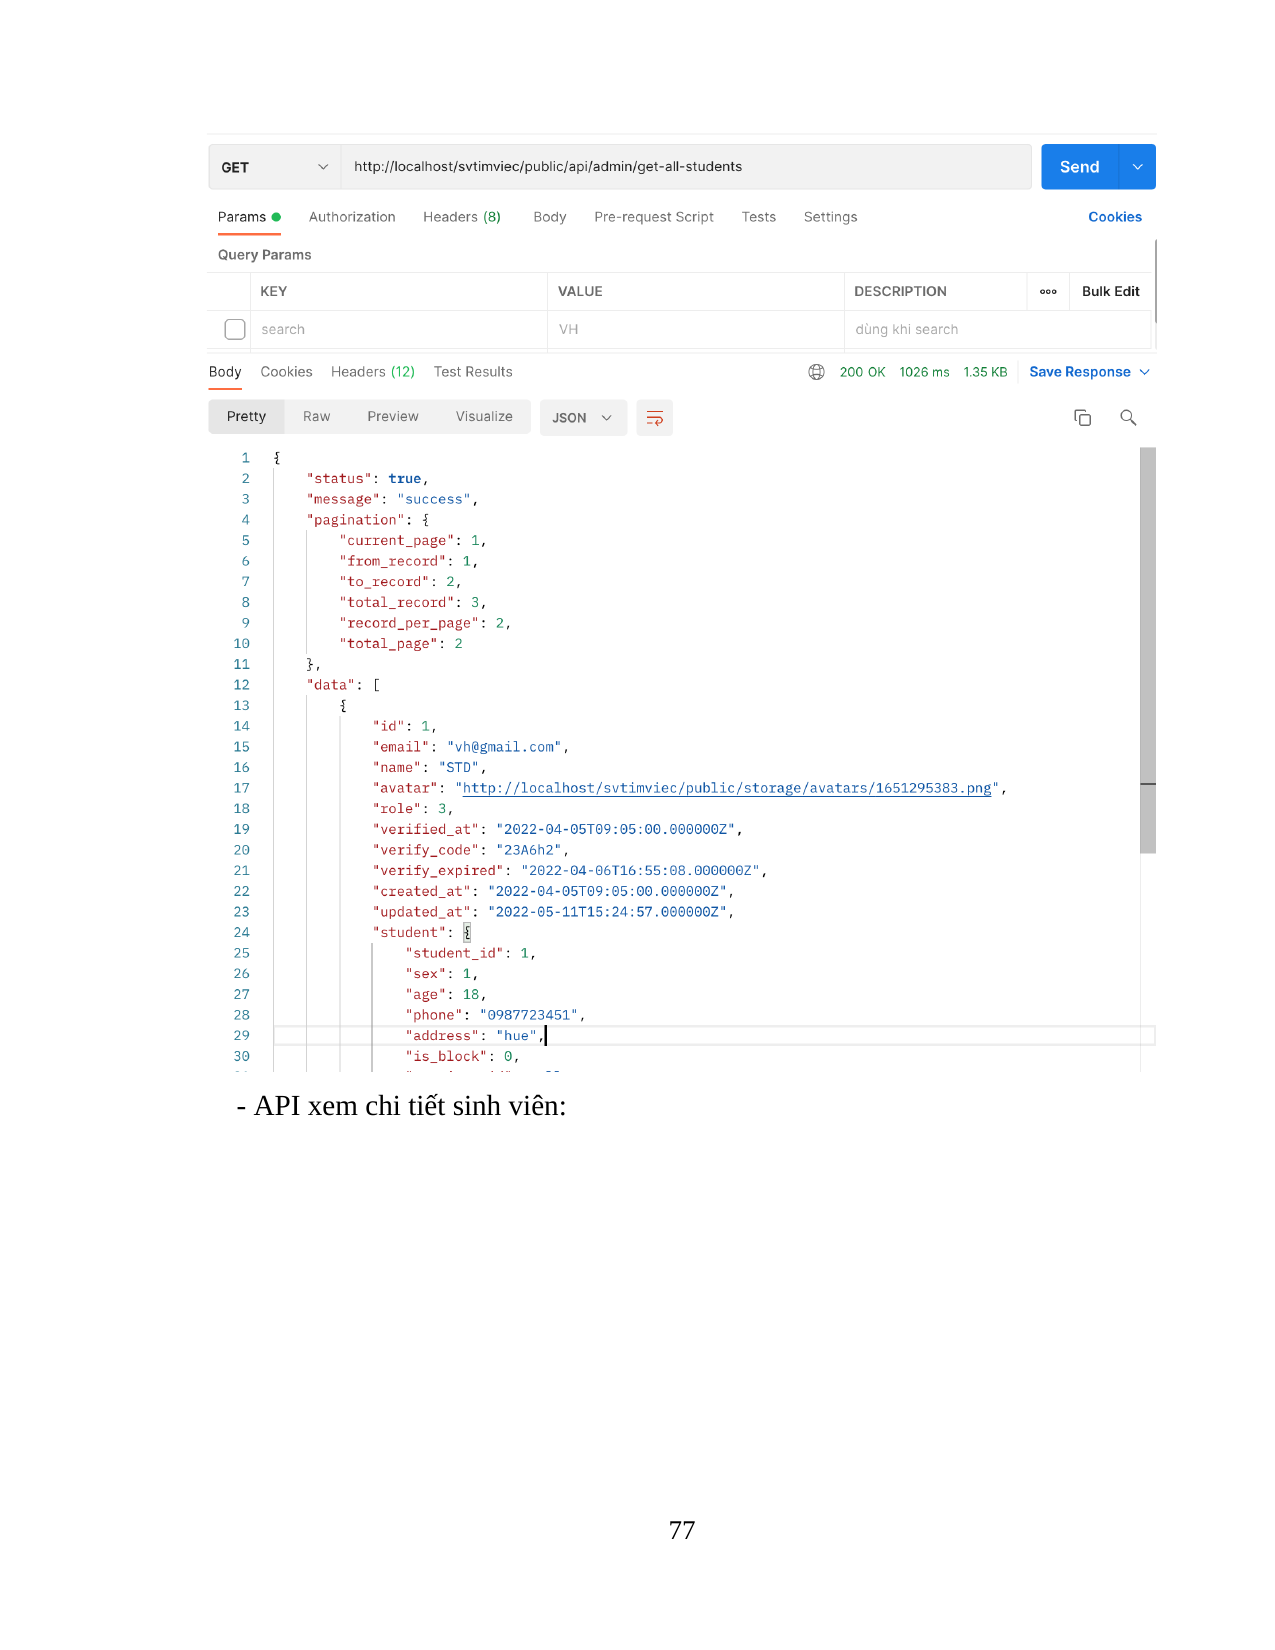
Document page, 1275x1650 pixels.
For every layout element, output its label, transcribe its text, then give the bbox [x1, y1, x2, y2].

picture [206, 132, 1157, 1072]
text - API xem chi tiết sinh viên: [236, 1088, 1157, 1121]
